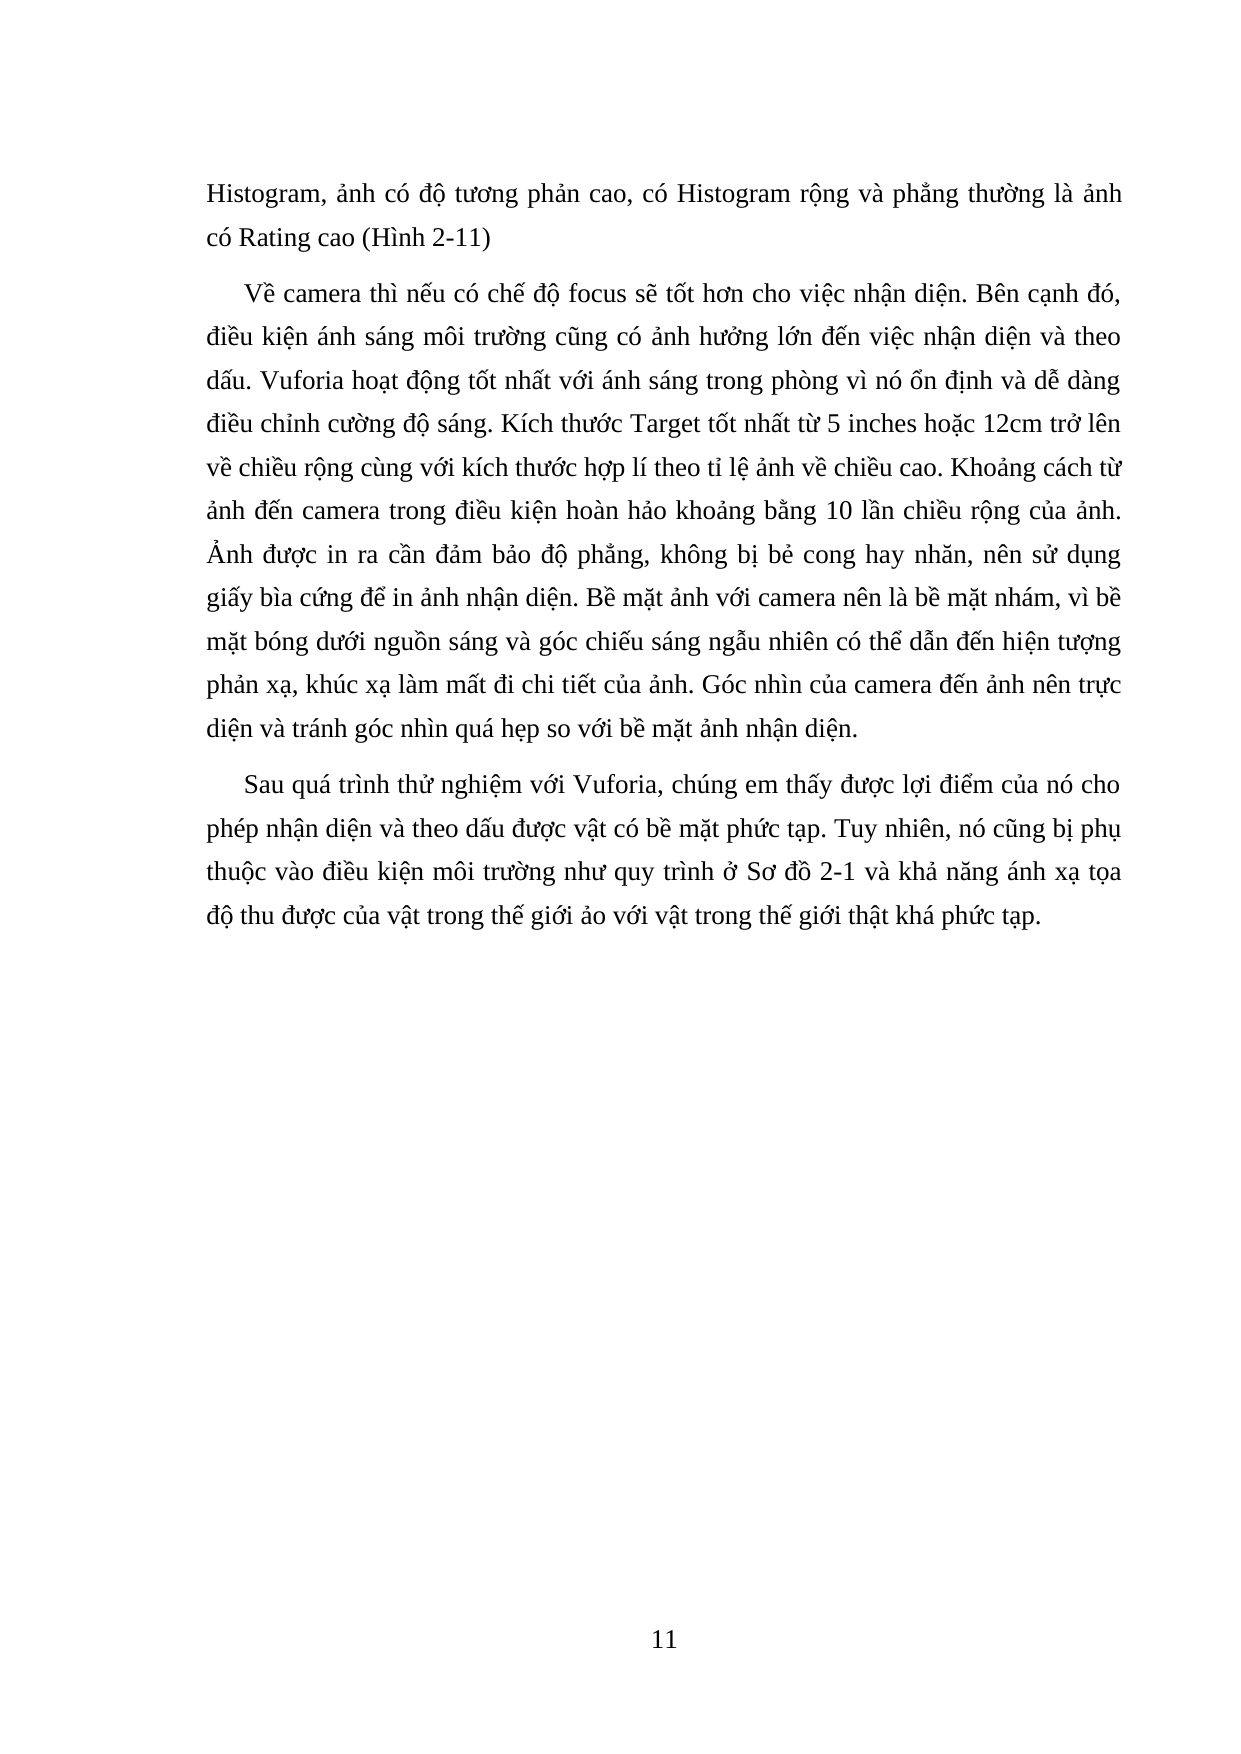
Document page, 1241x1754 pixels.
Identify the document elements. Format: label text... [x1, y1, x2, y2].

text Sau quá trình thử nghiệm với Vuforia, chúng em thấy được lợi điểm của nó cho phép nhận diện và theo dấu được vật có bề mặt phức tạp. Tuy nhiên, nó cũng bị phụ thuộc vào điều kiện môi trường như quy trình ở Sơ đồ 2-1 và khả năng ánh xạ tọa độ thu được của vật trong thế giới ảo với vật trong thế giới thật khá phức tạp. [206, 768, 1122, 930]
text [206, 177, 1122, 252]
text Về camera thì nếu có chế độ focus sẽ tốt hơn cho việc nhận diện. Bên cạnh đó, điều kiện ánh sáng môi trường cũng có ảnh hưởng lớn đến việc nhận diện và theo dấu. Vuforia hoạt động tốt nhất với ánh sáng trong phòng vì nó ổn định và dễ dàng điều chỉnh cường độ sáng. Kích thước Target tốt nhất từ 5 inches hoặc 12cm trở lên về chiều rộng cùng với kích thước hợp lí theo tỉ lệ ảnh về chiều cao. Khoảng cách từ ảnh đến camera trong điều kiện hoàn hảo khoảng bằng 10 lần chiều rộng của ảnh. Ảnh được in ra cần đảm bảo độ phẳng, không bị bẻ cong hay nhăn, nên sử dụng giấy bìa cứng để in ảnh nhận diện. Bề mặt ảnh với camera nên là bề mặt nhám, vì bề mặt bóng dưới nguồn sáng và góc chiếu sáng ngẫu nhiên có thể dẫn đến hiện tượng phản xạ, khúc xạ làm mất đi chi tiết của ảnh. Góc nhìn của camera đến ảnh nên trực diện và tránh góc nhìn quá hẹp so với bề mặt ảnh nhận diện. [206, 277, 1122, 743]
